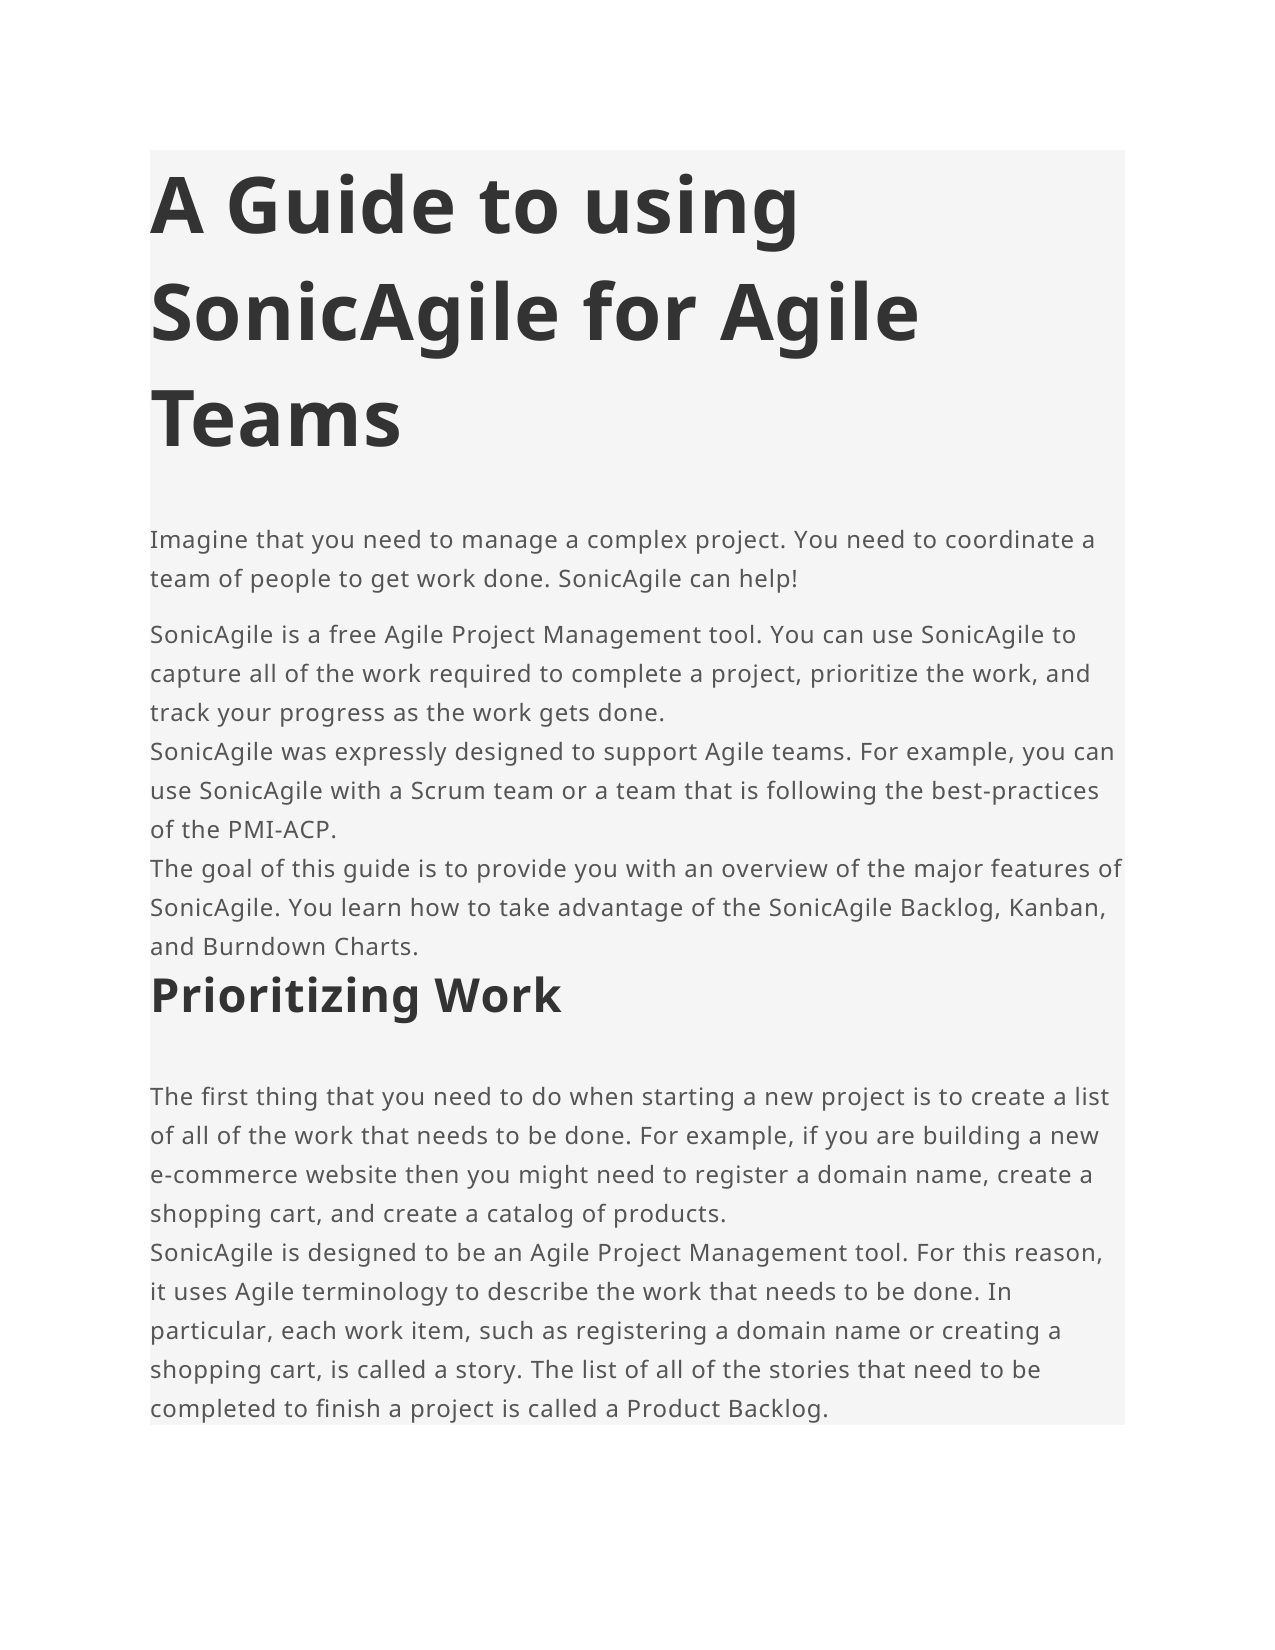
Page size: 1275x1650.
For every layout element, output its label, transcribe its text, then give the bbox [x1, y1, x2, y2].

subtitle A Guide to using SonicAgile for Agile Teams [150, 150, 1125, 469]
text SonicAgile is a free Agile Project Management tool. You can use SonicAgile to capture all of the work required to complete a project, prioritize the work, and track your progress as the work gets done. [150, 611, 1125, 728]
text The goal of this guide is to provide you with an overview of the major features of SonicAgile. You learn how to take advantage of the SonicAgile Backlog, Kanban, and Burndown Charts. [150, 845, 1125, 963]
text The first thing that you need to do when starting a new project is to create a list of all of the work that needs to be done. For example, if you are building a new e-commerce website then you might need to register a domain name, create a shopping cart, and create a catalog of products. [150, 1073, 1125, 1229]
text SonicAgile is designed to be an Agile Project Management tool. For this reason, it uses Agile terminology to describe the work that needs to be done. In particular, each work item, such as registering a domain name or creating a shopping cart, is called a story. The list of all of the stories that need to be completed to finish a project is called a Product Backlog. [150, 1229, 1125, 1425]
text SonicAgile was expressly designed to support Agile teams. For example, you can use SonicAgile with a Scrum team or a team that is following the best-practices of the PMI-ACP. [150, 728, 1125, 845]
text Imagine that you need to manage a complex project. You need to coordinate a team of people to get work done. SonicAgile can help! [150, 516, 1125, 594]
subtitle Prioritizing Work [150, 963, 1125, 1026]
